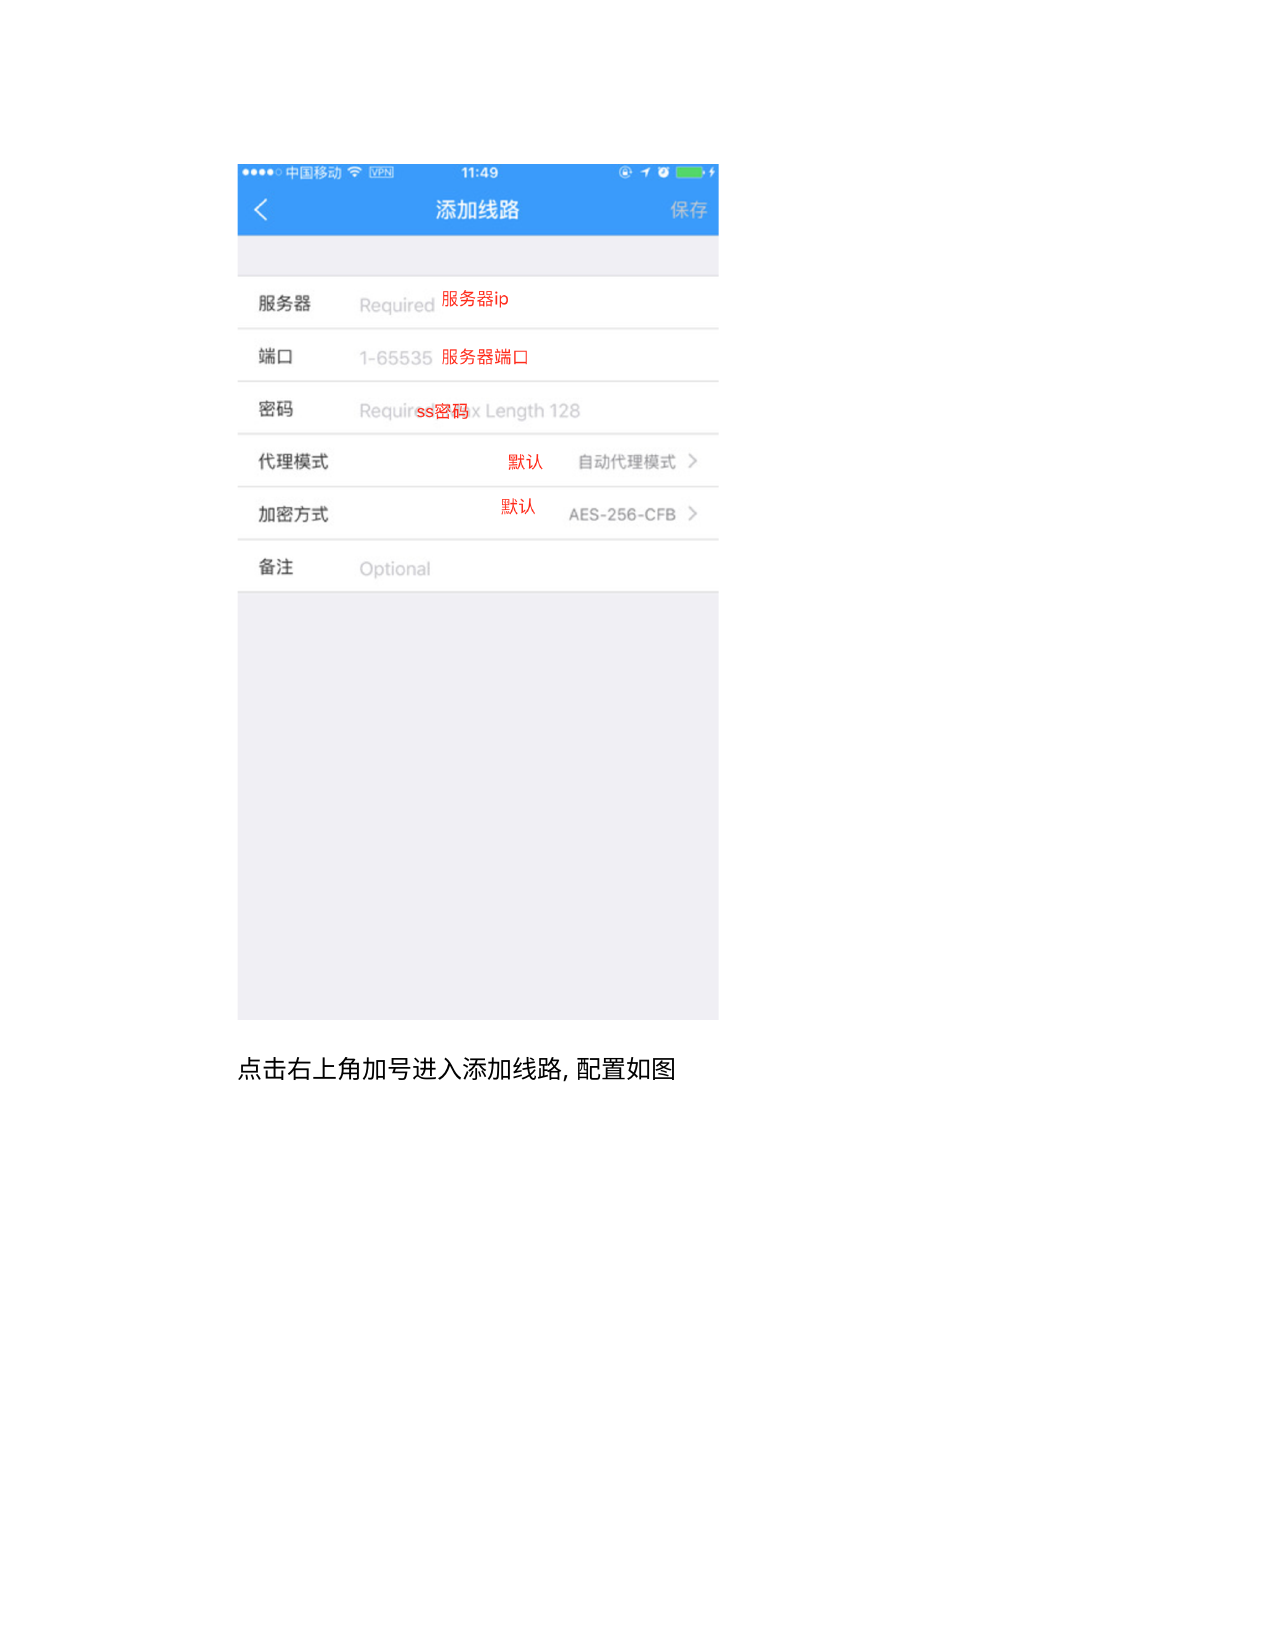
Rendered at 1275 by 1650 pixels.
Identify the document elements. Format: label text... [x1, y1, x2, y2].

picture [237, 164, 719, 1020]
text 点击右上角加号进入添加线路, 配置如图 [194, 1045, 1125, 1089]
